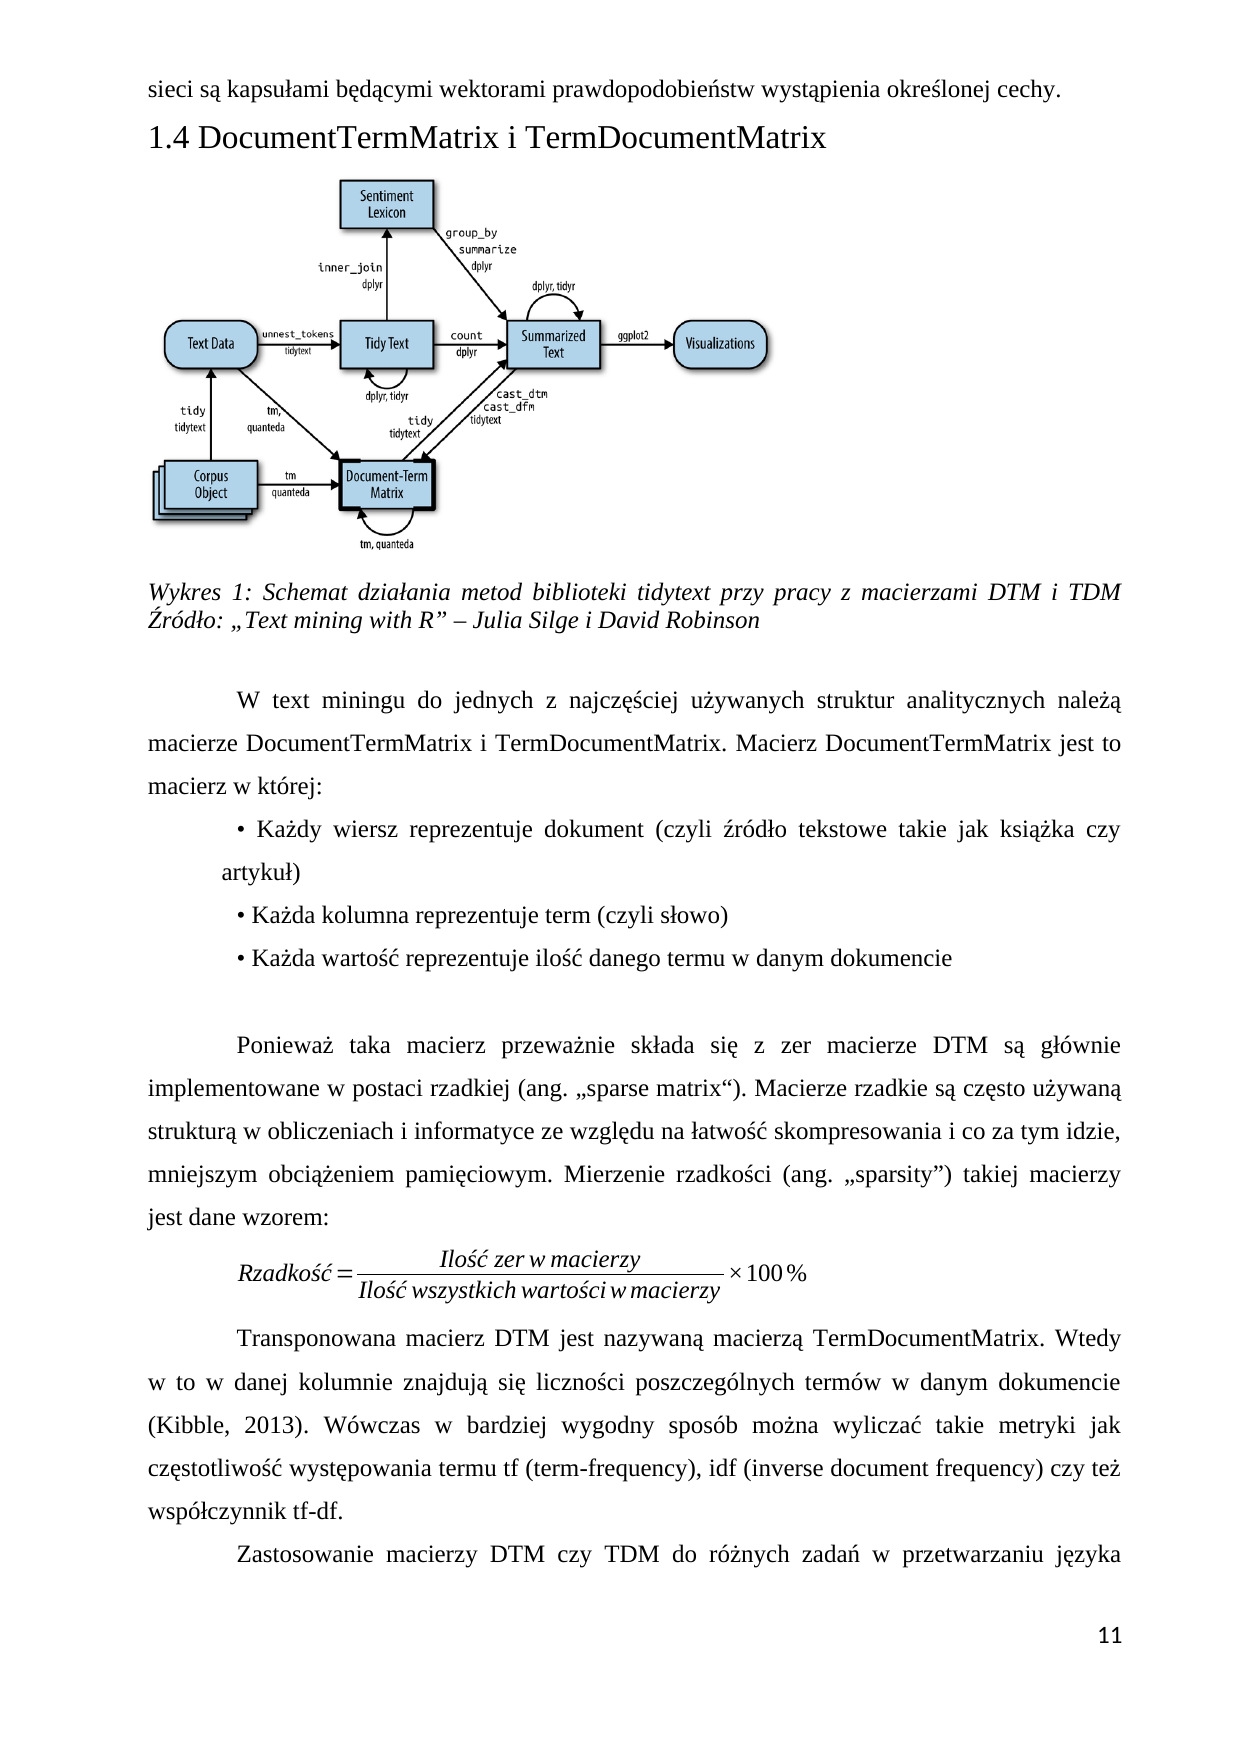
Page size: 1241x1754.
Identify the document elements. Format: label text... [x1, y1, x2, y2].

text Wykres 1: Schemat działania metod biblioteki tidytext przy pracy z macierzami DTM i TDM Źródło: „Text mining with R” – Julia Silge i David Robinson [148, 577, 1122, 634]
text • Każda kolumna reprezentuje term (czyli słowo) [148, 900, 1122, 929]
text Ponieważ taka macierz przeważnie składa się z zer macierze DTM są głównie implementowane w postaci rzadkiej (ang. „sparse matrix“). Macierze rzadkie są często używaną strukturą w obliczeniach i informatyce ze względu na łatwość skompresowania i co za tym idzie, mniejszym obciążeniem pamięciowym. Mierzenie rzadkości (ang. „sparsity”) takiej macierzy jest dane wzorem: [148, 1030, 1122, 1231]
text Transponowana macierz DTM jest nazywaną macierzą TermDocumentMatrix. Wtedy w to w danej kolumnie znajdują się liczności poszczególnych termów w danym dokumencie. Wówczas w bardziej wygodny sposób można wyliczać takie metryki jak częstotliwość występowania termu tf (term-frequency), idf (inverse document frequency) czy też współczynnik tf-df. [148, 1323, 1122, 1525]
text 1.4 DocumentTermMatrix i TermDocumentMatrix [148, 117, 1122, 155]
text • Każdy wiersz reprezentuje dokument (czyli źródło tekstowe takie jak książka czy artykuł) [221, 814, 1122, 886]
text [148, 1539, 1122, 1568]
text • Każda wartość reprezentuje ilość danego termu w danym dokumencie [148, 943, 1122, 972]
text W text miningu do jednych z najczęściej używanych struktur analitycznych należą macierze DocumentTermMatrix i TermDocumentMatrix. Macierz DocumentTermMatrix jest to macierz w której: [148, 685, 1122, 800]
picture [147, 174, 778, 550]
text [148, 74, 1122, 103]
